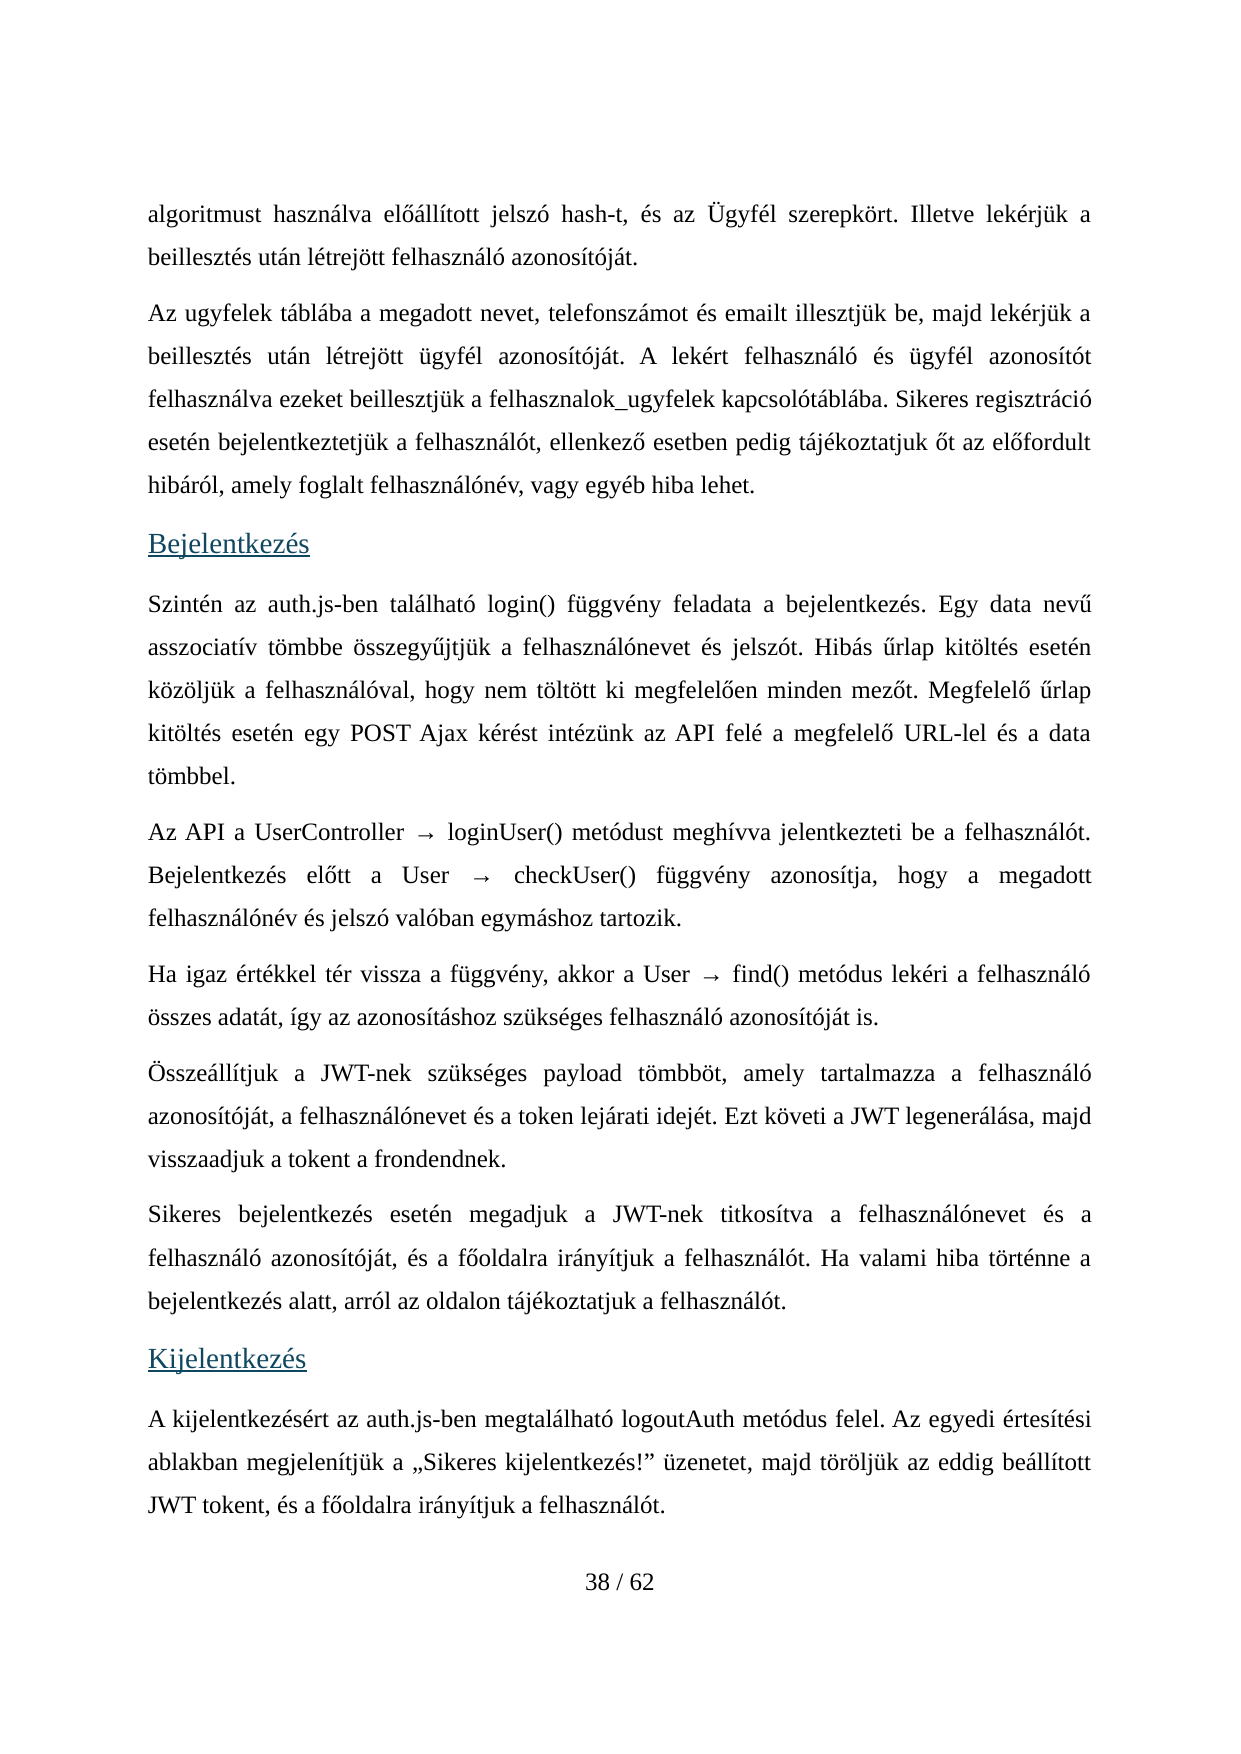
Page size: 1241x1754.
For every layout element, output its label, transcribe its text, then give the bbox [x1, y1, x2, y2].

text Sikeres bejelentkezés esetén megadjuk a JWT-nek titkosítva a felhasználónevet és a felhasználó azonosítóját, és a főoldalra irányítjuk a felhasználót. Ha valami hiba történne a bejelentkezés alatt, arról az oldalon tájékoztatjuk a felhasználót. [148, 1199, 1092, 1314]
text A kijelentkezésért az auth.js-ben megtalálható logoutAuth metódus felel. Az egyedi értesítési ablakban megjelenítjük a „Sikeres kijelentkezés!” üzenetet, majd töröljük az eddig beállított JWT tokent, és a főoldalra irányítjuk a felhasználót. [148, 1404, 1092, 1519]
subtitle Kijelentkezés [148, 1341, 1092, 1375]
subtitle Bejelentkezés [148, 526, 1092, 559]
text Összeállítjuk a JWT-nek szükséges payload tömbböt, amely tartalmazza a felhasználó azonosítóját, a felhasználónevet és a token lejárati idejét. Ezt követi a JWT legenerálása, majd visszaadjuk a tokent a frondendnek. [148, 1058, 1092, 1173]
text Az API a UserController → loginUser() metódust meghívva jelentkezteti be a felhasználót. Bejelentkezés előtt a User → checkUser() függvény azonosítja, hogy a megadott felhasználónév és jelszó valóban egymáshoz tartozik. [148, 817, 1092, 932]
text Az ugyfelek táblába a megadott nevet, telefonszámot és emailt illesztjük be, majd lekérjük a beillesztés után létrejött ügyfél azonosítóját. A lekért felhasználó és ügyfél azonosítót felhasználva ezeket beillesztjük a felhasznalok_ugyfelek kapcsolótáblába. Sikeres regisztráció esetén bejelentkeztetjük a felhasználót, ellenkező esetben pedig tájékoztatjuk őt az előfordult hibáról, amely foglalt felhasználónév, vagy egyéb hiba lehet. [148, 298, 1092, 499]
text Szintén az auth.js-ben található login() függvény feladata a bejelentkezés. Egy data nevű asszociatív tömbbe összegyűjtjük a felhasználónevet és jelszót. Hibás űrlap kitöltés esetén közöljük a felhasználóval, hogy nem töltött ki megfelelően minden mezőt. Megfelelő űrlap kitöltés esetén egy POST Ajax kérést intézünk az API felé a megfelelő URL-lel és a data tömbbel. [148, 589, 1092, 790]
text Ha igaz értékkel tér vissza a függvény, akkor a User → find() metódus lekéri a felhasználó összes adatát, így az azonosításhoz szükséges felhasználó azonosítóját is. [148, 959, 1092, 1031]
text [148, 199, 1092, 271]
